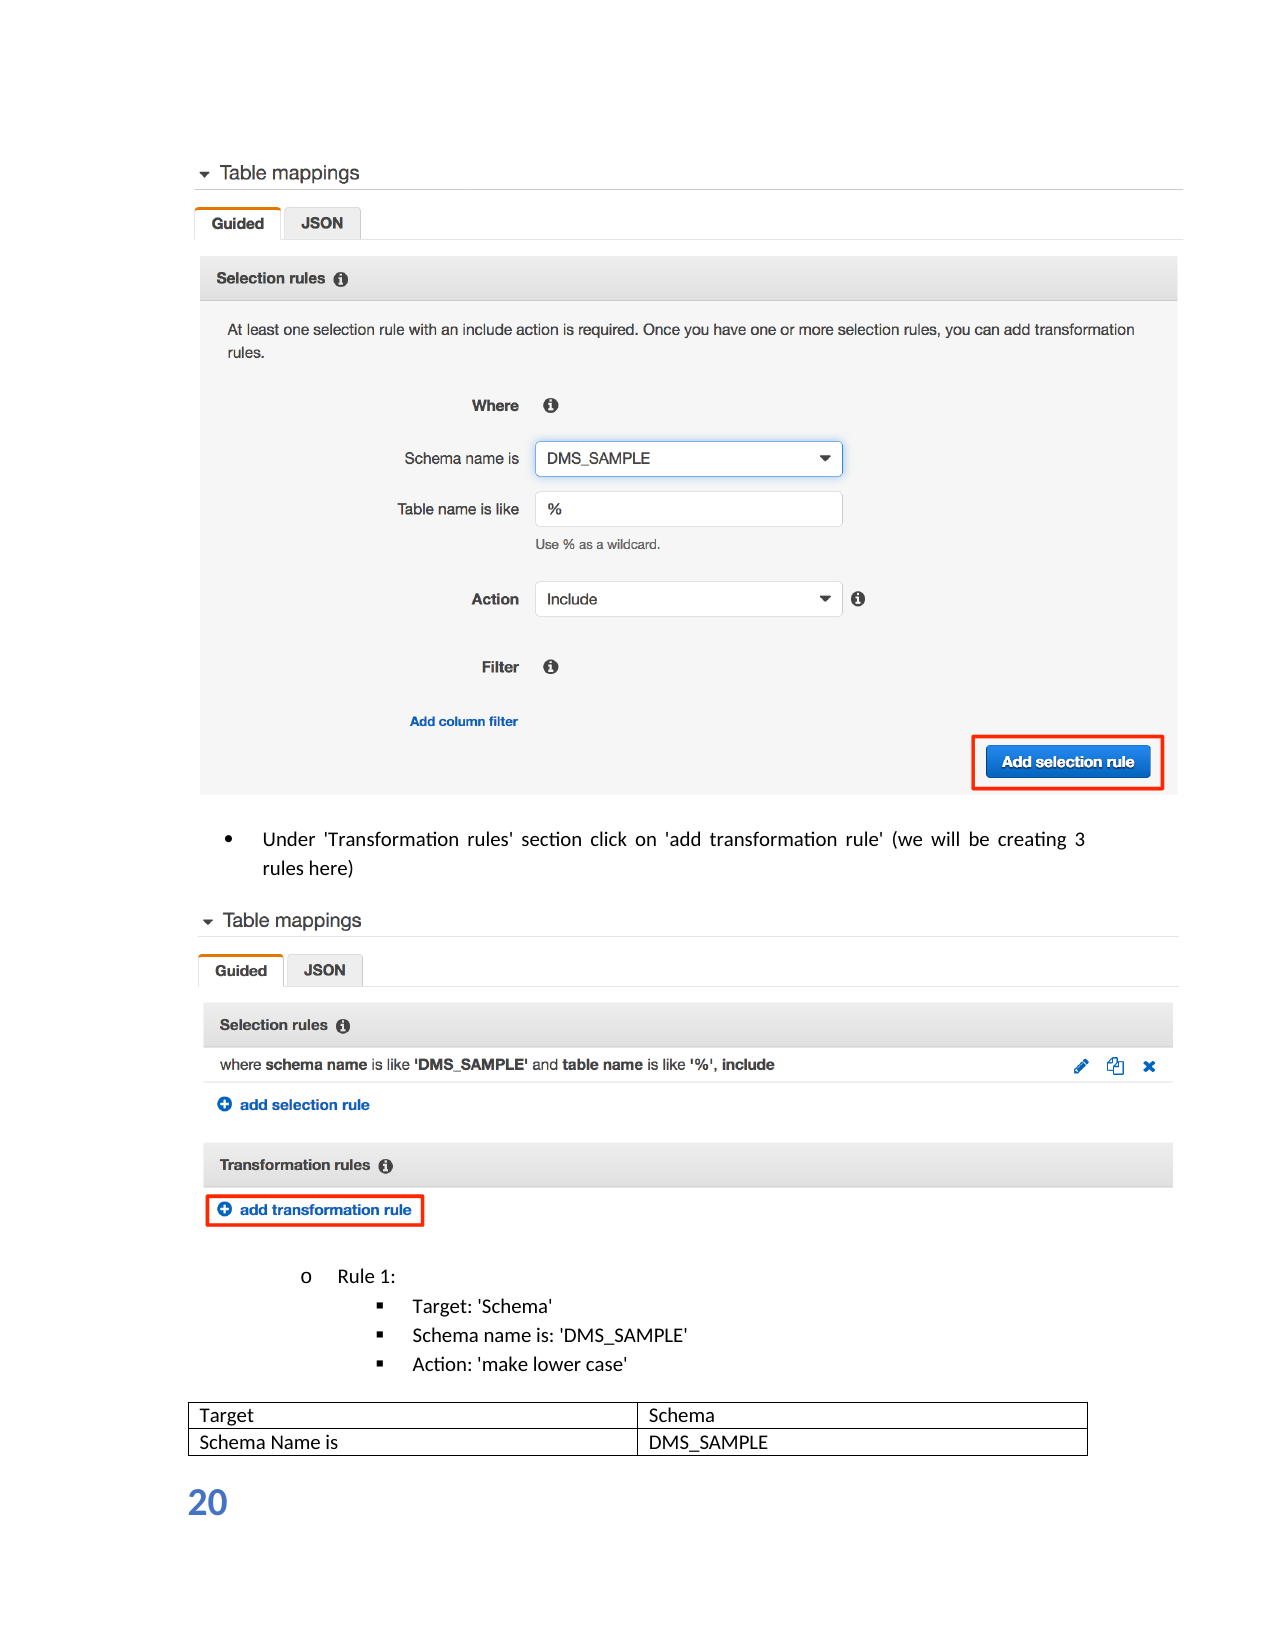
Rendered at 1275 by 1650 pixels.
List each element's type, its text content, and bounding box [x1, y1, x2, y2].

list Action: 'make lower case' [375, 1352, 1087, 1377]
table_cell DMS_SAMPLE [638, 1429, 1087, 1454]
picture [187, 905, 1184, 1239]
list Target: 'Schema' [375, 1293, 1087, 1319]
list Under 'Transformation rules' section click on 'add transformation rule' (we will be creating 3 rules here) [225, 826, 1087, 881]
table_header Target [189, 1403, 637, 1428]
table_cell Schema Name is [189, 1429, 637, 1454]
table_header Schema [638, 1403, 1087, 1428]
picture [187, 150, 1184, 802]
list Schema name is: 'DMS_SAMPLE' [375, 1322, 1087, 1348]
list Rule 1: [300, 1263, 1087, 1289]
